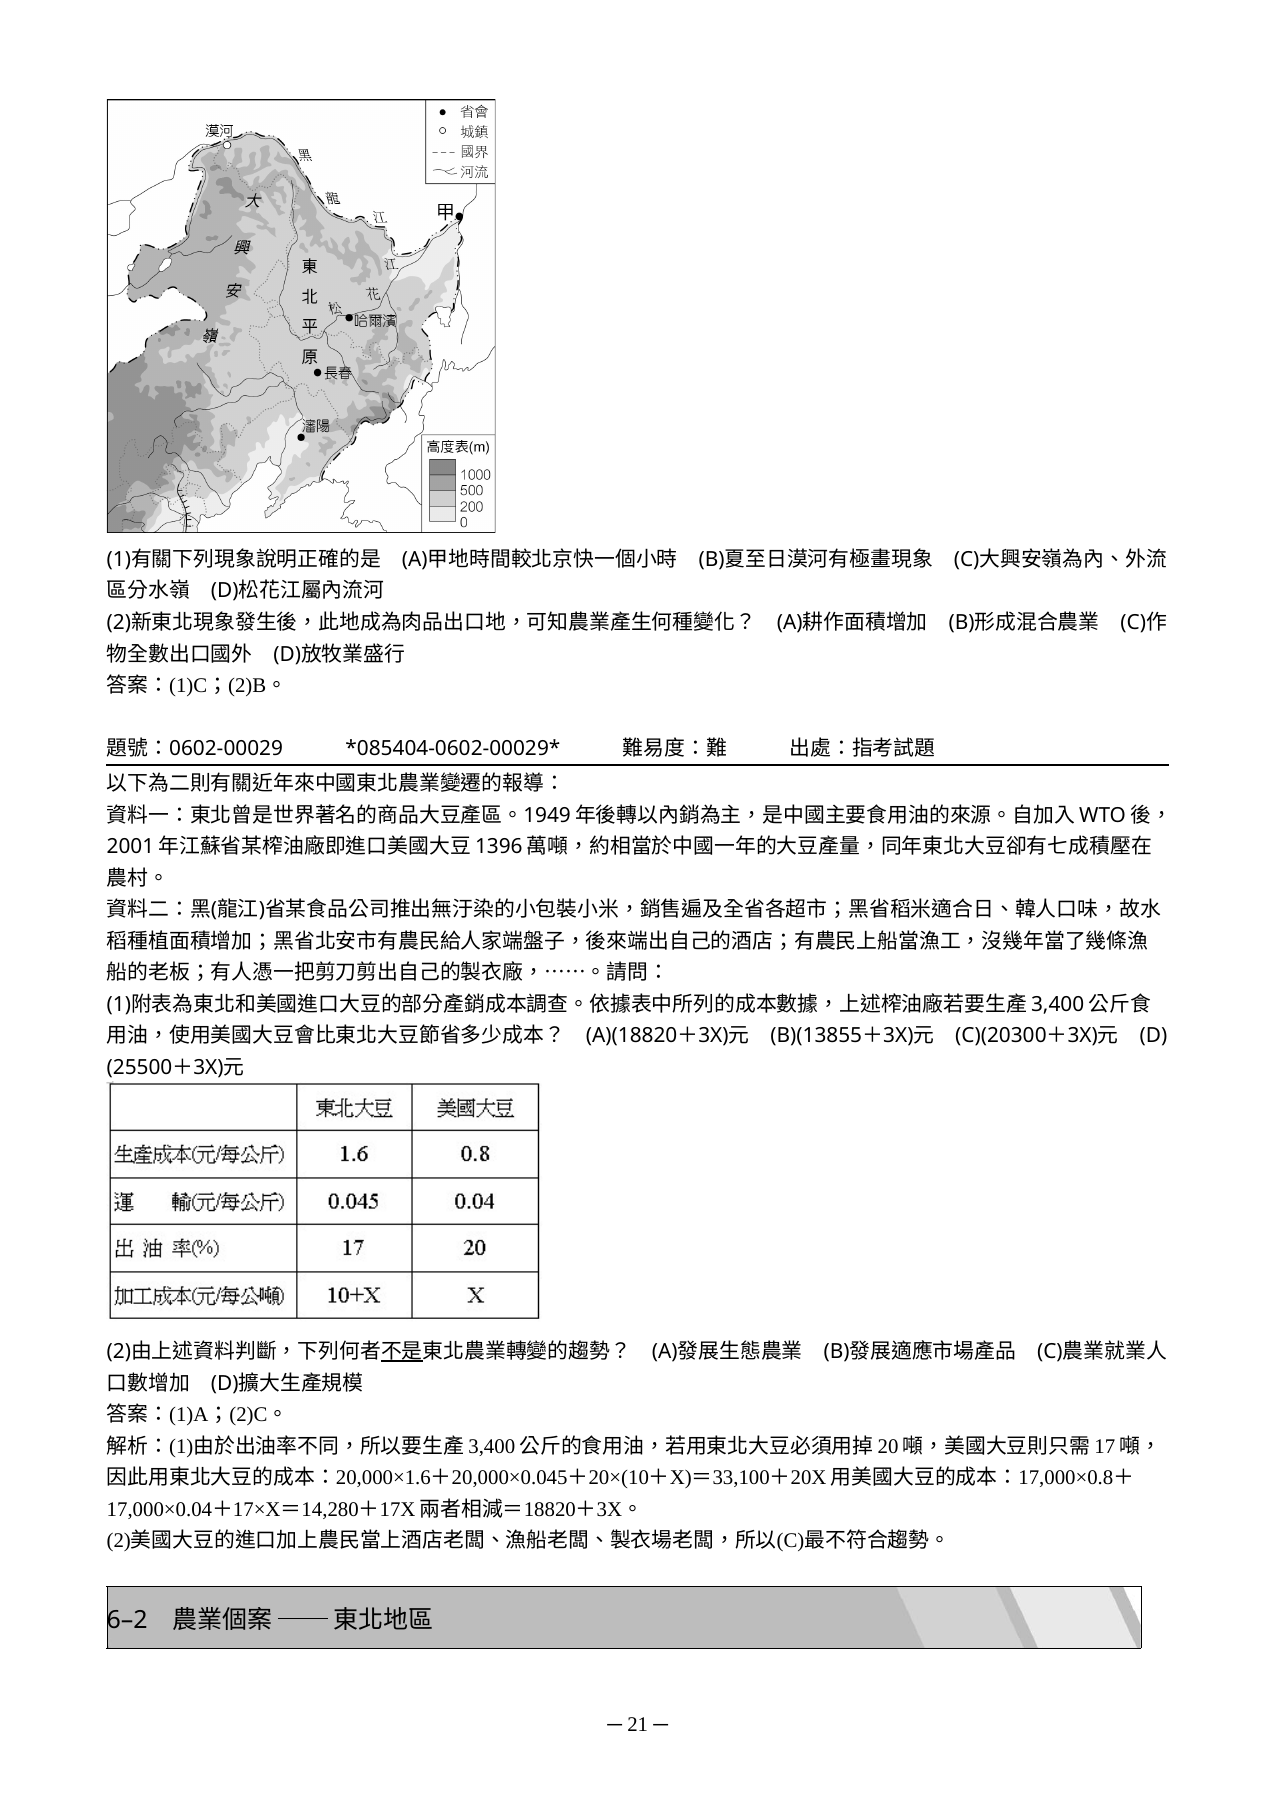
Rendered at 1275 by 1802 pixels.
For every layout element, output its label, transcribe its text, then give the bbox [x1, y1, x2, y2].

text 答案：(1)C；(2)B。 [106, 668, 1169, 699]
picture [106, 99, 496, 533]
text 題號：0602-00029 *085404-0602-00029* 難易度：難 出處：指考試題 [106, 731, 1169, 764]
picture [106, 1081, 543, 1324]
text 答案：(1)A；(2)C。 [106, 1397, 1169, 1428]
text 以下為二則有關近年來中國東北農業變遷的報導： 資料一：東北曾是世界著名的商品大豆產區。1949年後轉以內銷為主，是中國主要食用油的來源。自加入WTO後，2001年江蘇省某榨油廠即進口美國大豆1396萬噸，約相當於中國一年的大豆產量，同年東北大豆卻有七成積壓在農村。 資料二：黑(龍江)省某食品公司推出無汙染的小包裝小米，銷售遍及全省各超市；黑省稻米適合日、韓人口味，故水稻種植面積增加；黑省北安市有農民給人家端盤子，後來端出自己的酒店；有農民上船當漁工，沒幾年當了幾條漁船的老板；有人憑一把剪刀剪出自己的製衣廠，……。請問： (1)附表為東北和美國進口大豆的部分產銷成本調查。依據表中所列的成本數據，上述榨油廠若要生產3,400公斤食用油，使用美國大豆會比東北大豆節省多少成本？ (A)(18820＋3X)元 (B)(13855＋3X)元 (C)(20300＋3X)元 (D)(25500＋3X)元 (2)由上述資料判斷，下列何者不是東北農業轉變的趨勢？ (A)發展生態農業 (B)發展適應市場產品 (C)農業就業人口數增加 (D)擴大生產規模 [106, 766, 1169, 1397]
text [106, 100, 1169, 668]
text 6–2 農業個案 ── 東北地區 [106, 1586, 1169, 1649]
text 解析：(1)由於出油率不同，所以要生產3,400公斤的食用油，若用東北大豆必須用掉20噸，美國大豆則只需17噸，因此用東北大豆的成本：20,000×1.6＋20,000×0.045＋20×(10＋X)＝33,100＋20X用美國大豆的成本：17,000×0.8＋17,000×0.04＋17×X＝14,280＋17X兩者相減＝18820＋3X。 (2)美國大豆的進口加上農民當上酒店老闆、漁船老闆、製衣場老闆，所以(C)最不符合趨勢。 [106, 1428, 1169, 1555]
